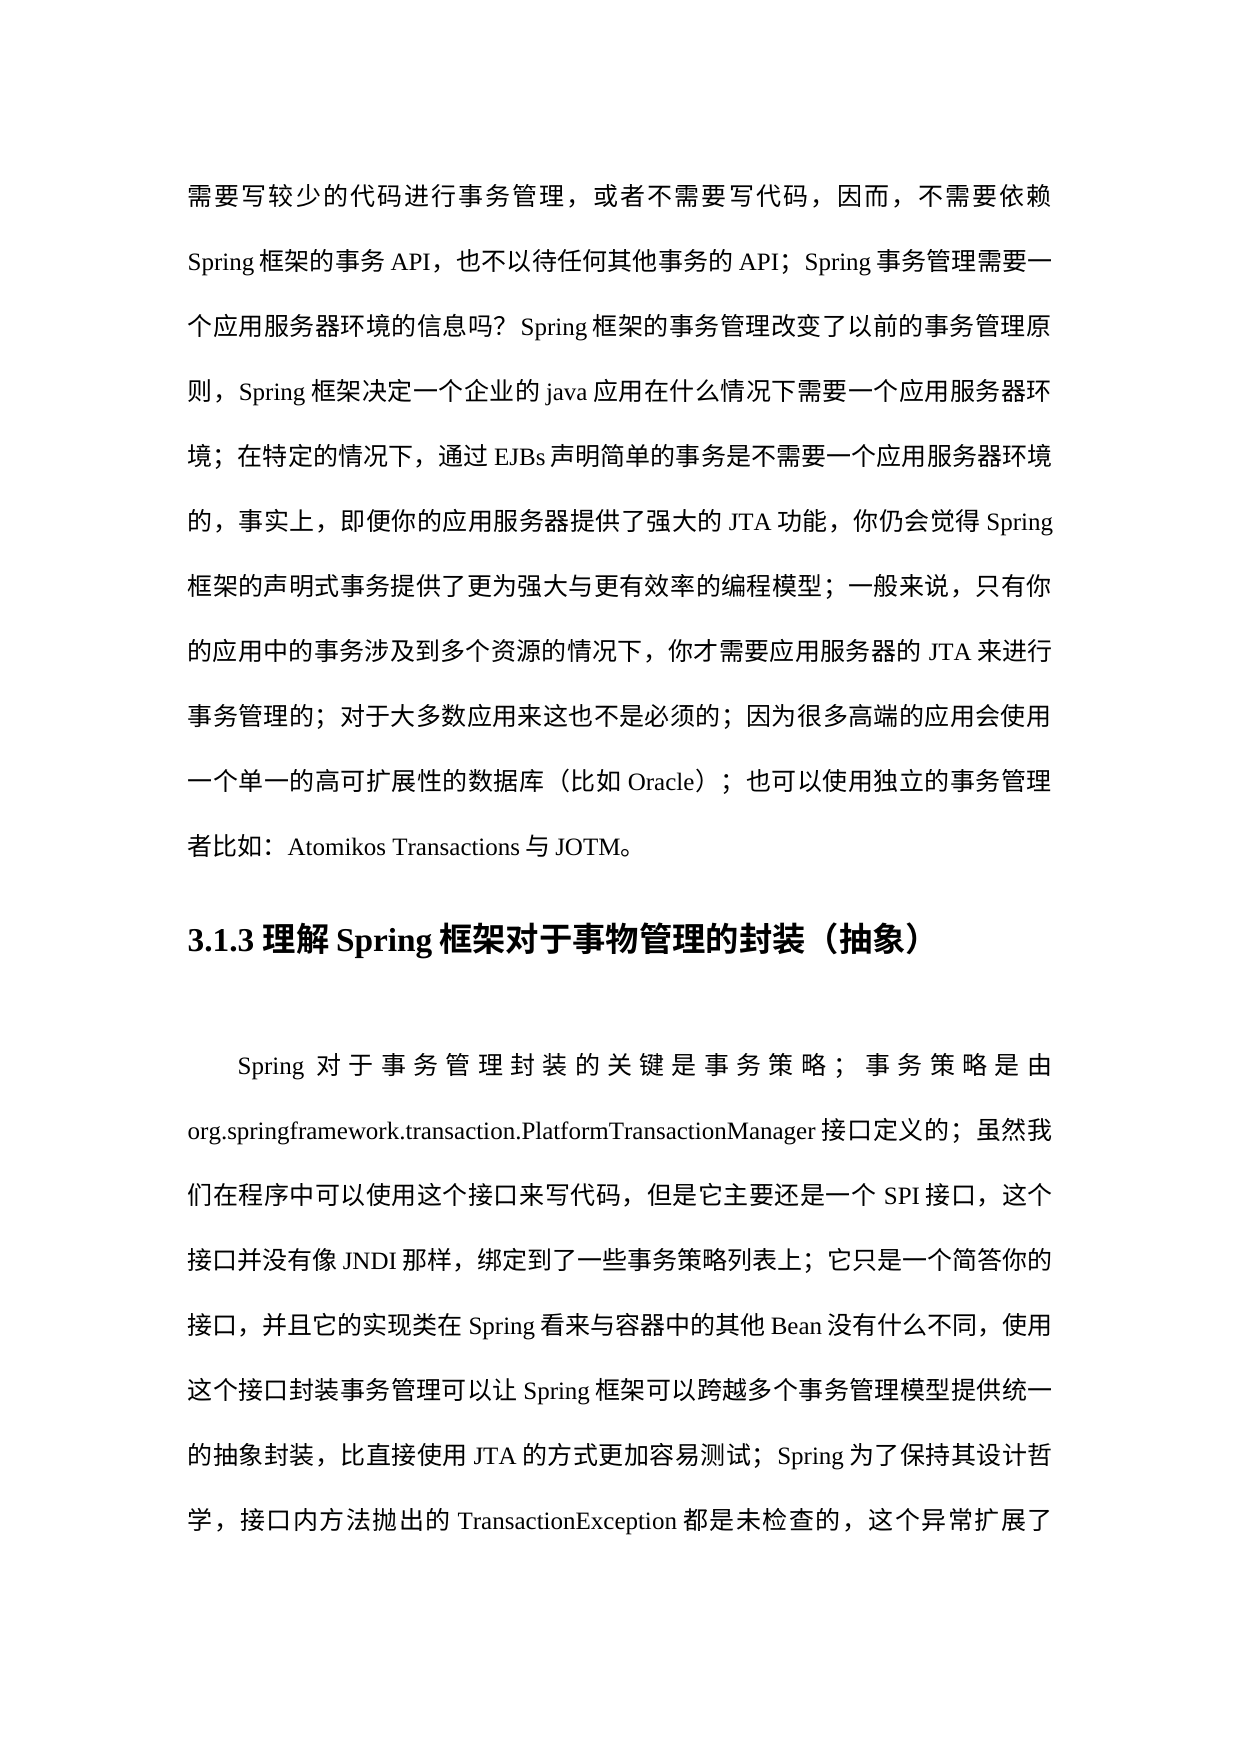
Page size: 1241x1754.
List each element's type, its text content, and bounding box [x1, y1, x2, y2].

subtitle 3.1.3 理解Spring框架对于事物管理的封装（抽象） [187, 904, 1053, 969]
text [187, 1031, 1053, 1551]
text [187, 162, 1053, 877]
